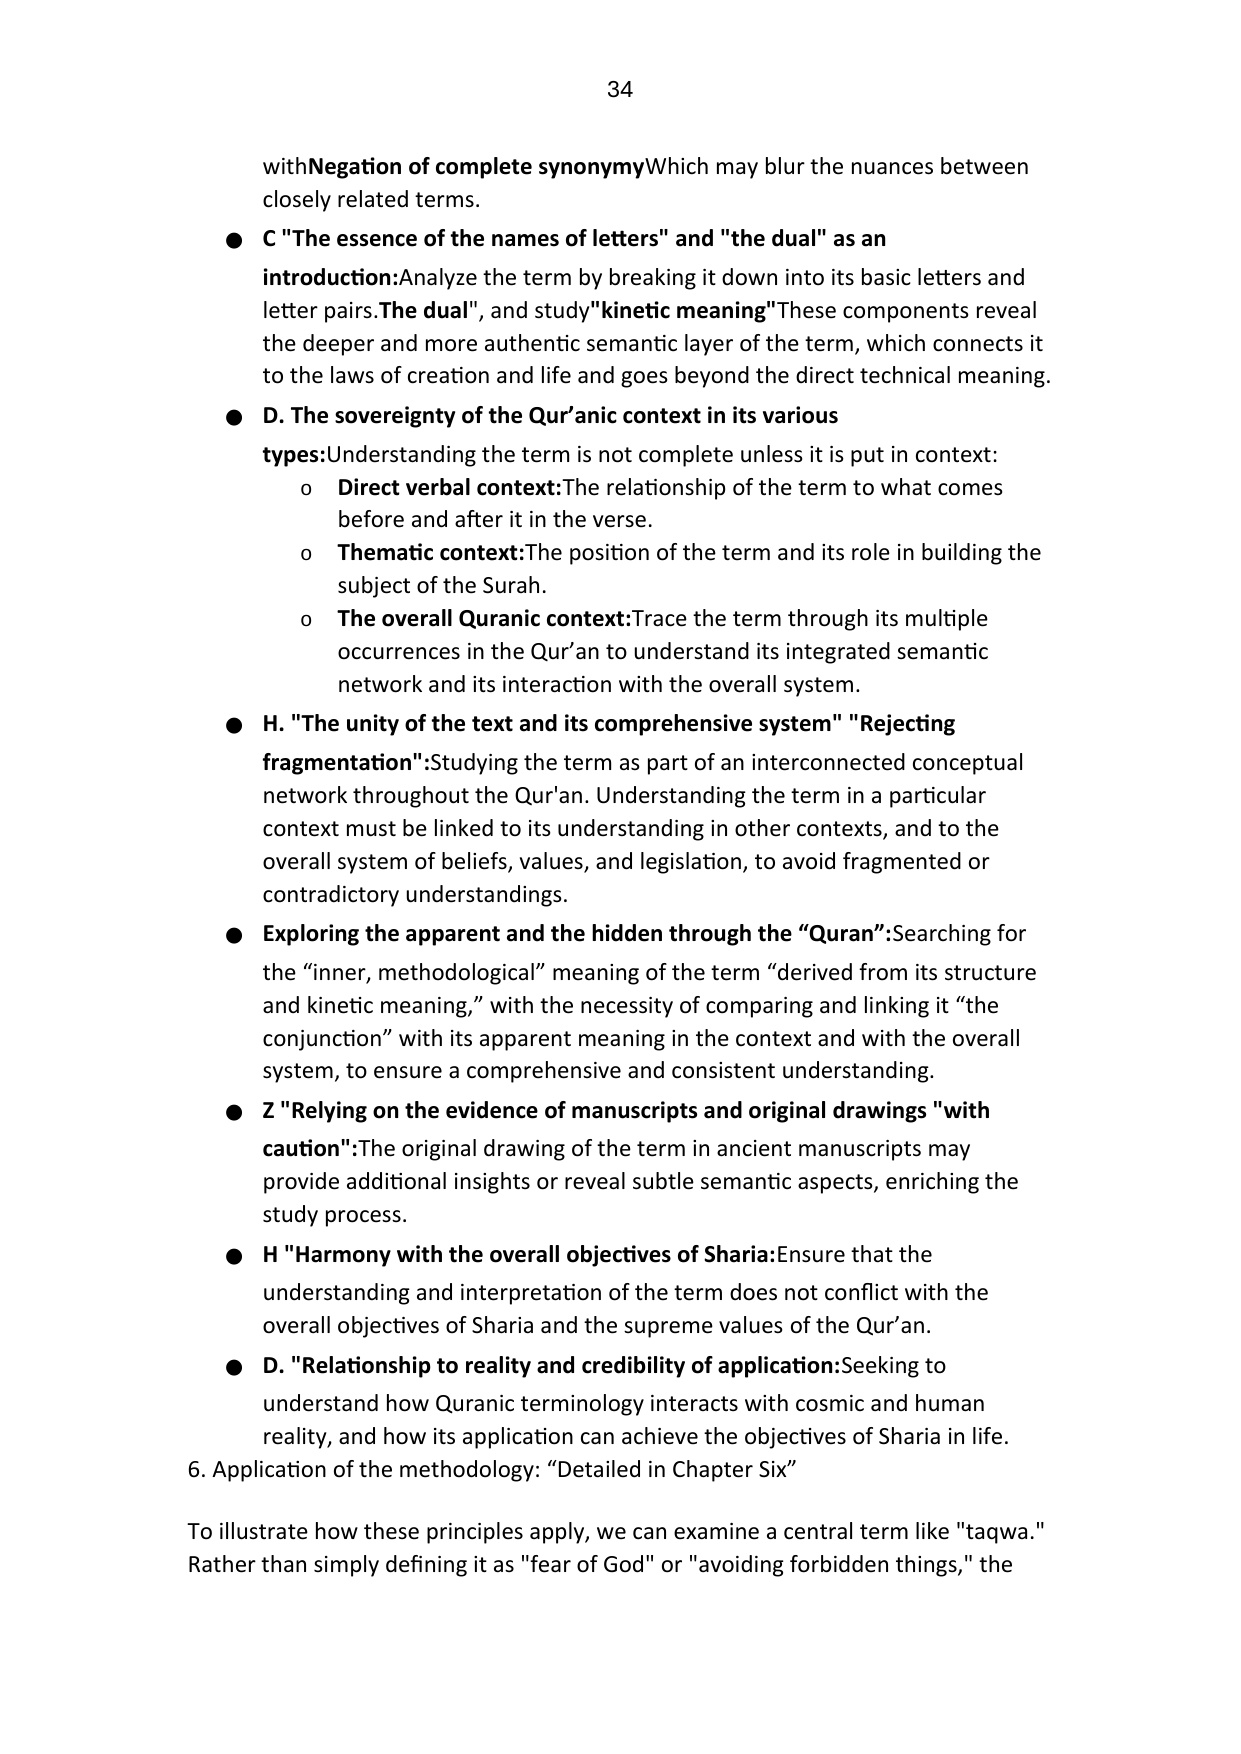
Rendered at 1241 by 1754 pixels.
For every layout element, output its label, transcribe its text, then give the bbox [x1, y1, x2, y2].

list Z "Relying on the evidence of manuscripts and original drawings "with caution":The original drawing of the term in ancient manuscripts may provide additional insights or reveal subtle semantic aspects, enriching the study process. [225, 1087, 1053, 1229]
list H. "The unity of the text and its comprehensive system" "Rejecting fragmentation":Studying the term as part of an interconnected conceptual network throughout the Qur'an. Understanding the term in a particular context must be linked to its understanding in other contexts, and to the overall system of beliefs, values, and legislation, to avoid fragmented or contradictory understandings. [225, 701, 1053, 908]
list The overall Quranic context:Trace the term through its multiple occurrences in the Qur’an to understand its integrated semantic network and its interaction with the overall system. [300, 602, 1053, 699]
list H "Harmony with the overall objectives of Sharia:Ensure that the understanding and interpretation of the term does not conflict with the overall objectives of Sharia and the supreme values ​​of the Qur’an. [225, 1231, 1053, 1340]
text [187, 1515, 1053, 1579]
list D. "Relationship to reality and credibility of application:Seeking to understand how Quranic terminology interacts with cosmic and human reality, and how its application can achieve the objectives of Sharia in life. [225, 1342, 1053, 1451]
list Exploring the apparent and the hidden through the “Quran”:Searching for the “inner, methodological” meaning of the term “derived from its structure and kinetic meaning,” with the necessity of comparing and linking it “the conjunction” with its apparent meaning in the context and with the overall system, to ensure a comprehensive and consistent understanding. [225, 911, 1053, 1085]
list Direct verbal context:The relationship of the term to what comes before and after it in the verse. [300, 471, 1053, 534]
text 6. Application of the methodology: “Detailed in Chapter Six” [187, 1453, 1053, 1484]
list D. The sovereignty of the Qur’anic context in its various types:Understanding the term is not complete unless it is put in context: [225, 393, 1053, 468]
list Thematic context:The position of the term and its role in building the subject of the Surah. [300, 536, 1053, 600]
list C "The essence of the names of letters" and "the dual" as an introduction:Analyze the term by breaking it down into its basic letters and letter pairs.The dual", and study"kinetic meaning"These components reveal the deeper and more authentic semantic layer of the term, which connects it to the laws of creation and life and goes beyond the direct technical meaning. [225, 216, 1053, 390]
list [225, 150, 1053, 213]
